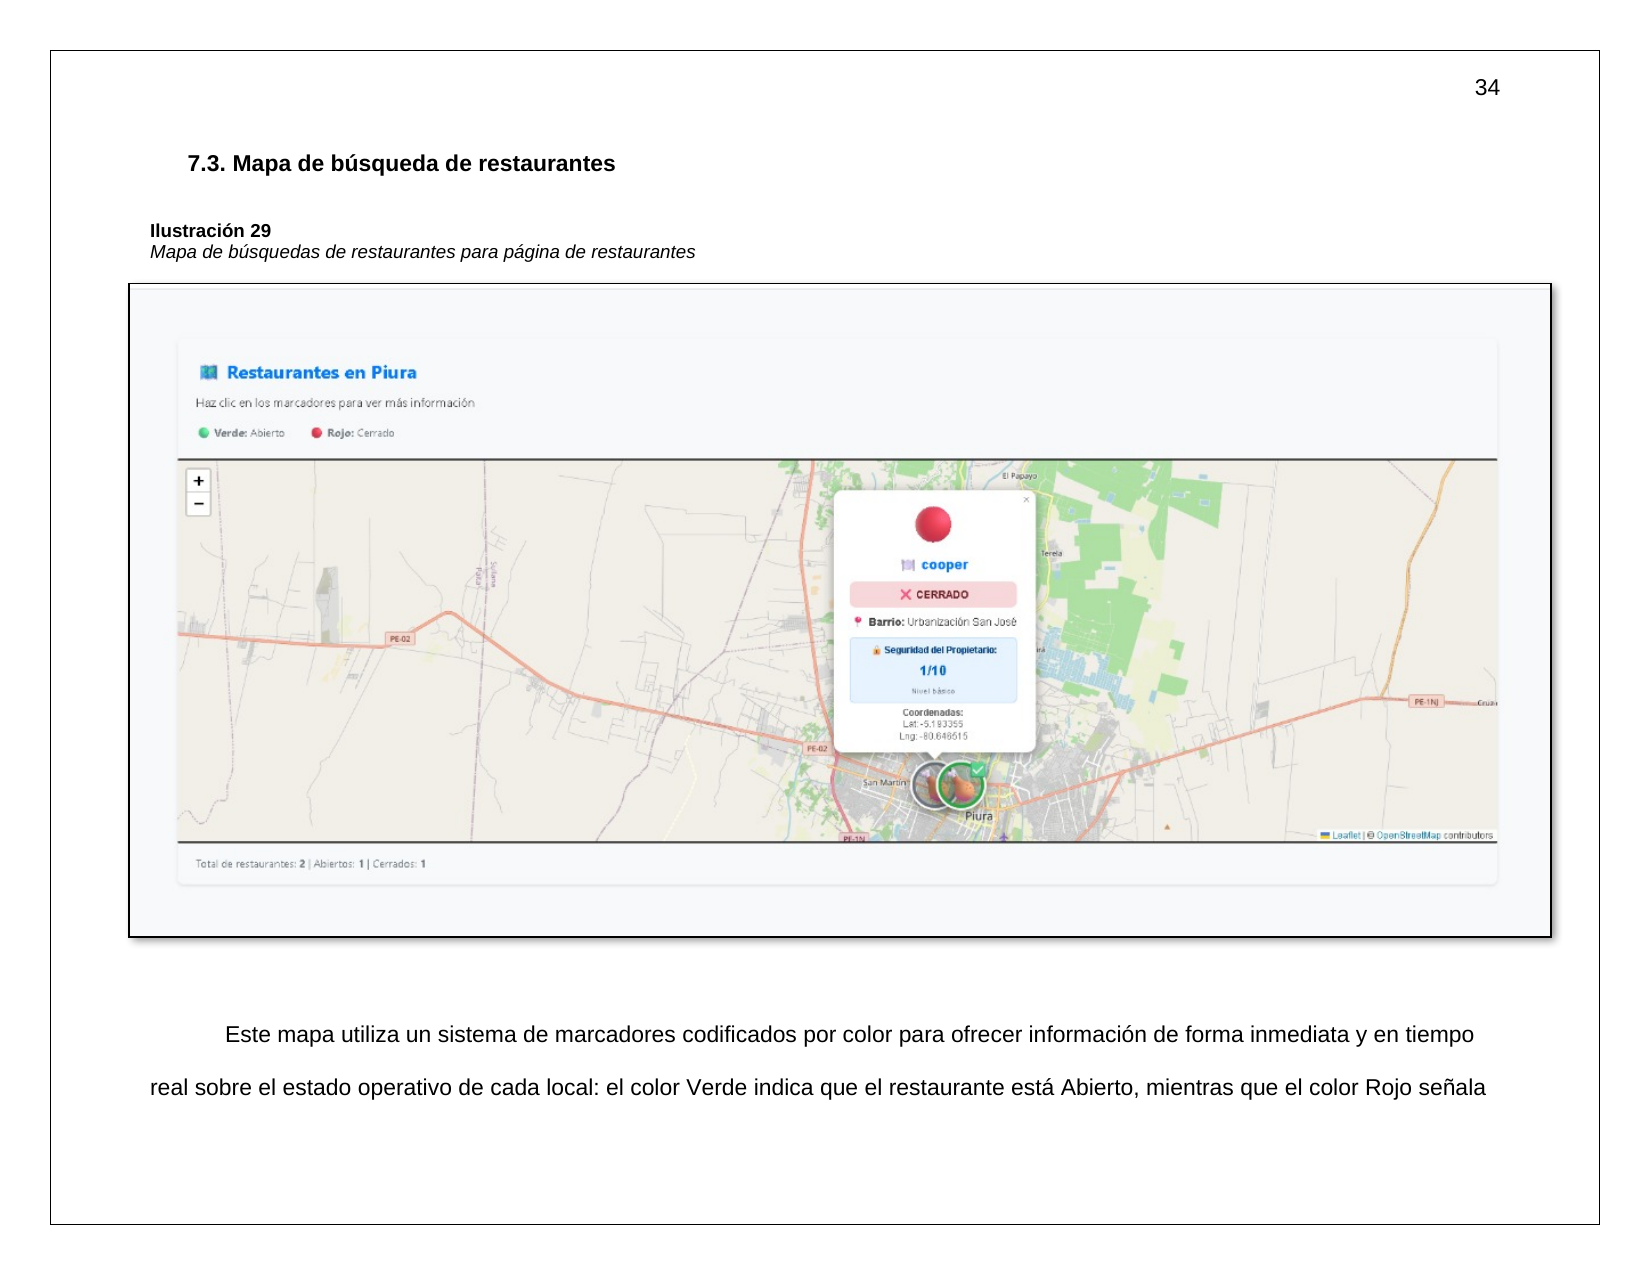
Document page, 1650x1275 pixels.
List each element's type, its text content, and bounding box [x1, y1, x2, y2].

picture [130, 284, 1550, 936]
text Ilustración 29 Mapa de búsquedas de restaurantes para página de restaurantes [150, 219, 1500, 262]
subtitle Mapa de búsqueda de restaurantes [187, 150, 1500, 176]
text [150, 1021, 1500, 1100]
